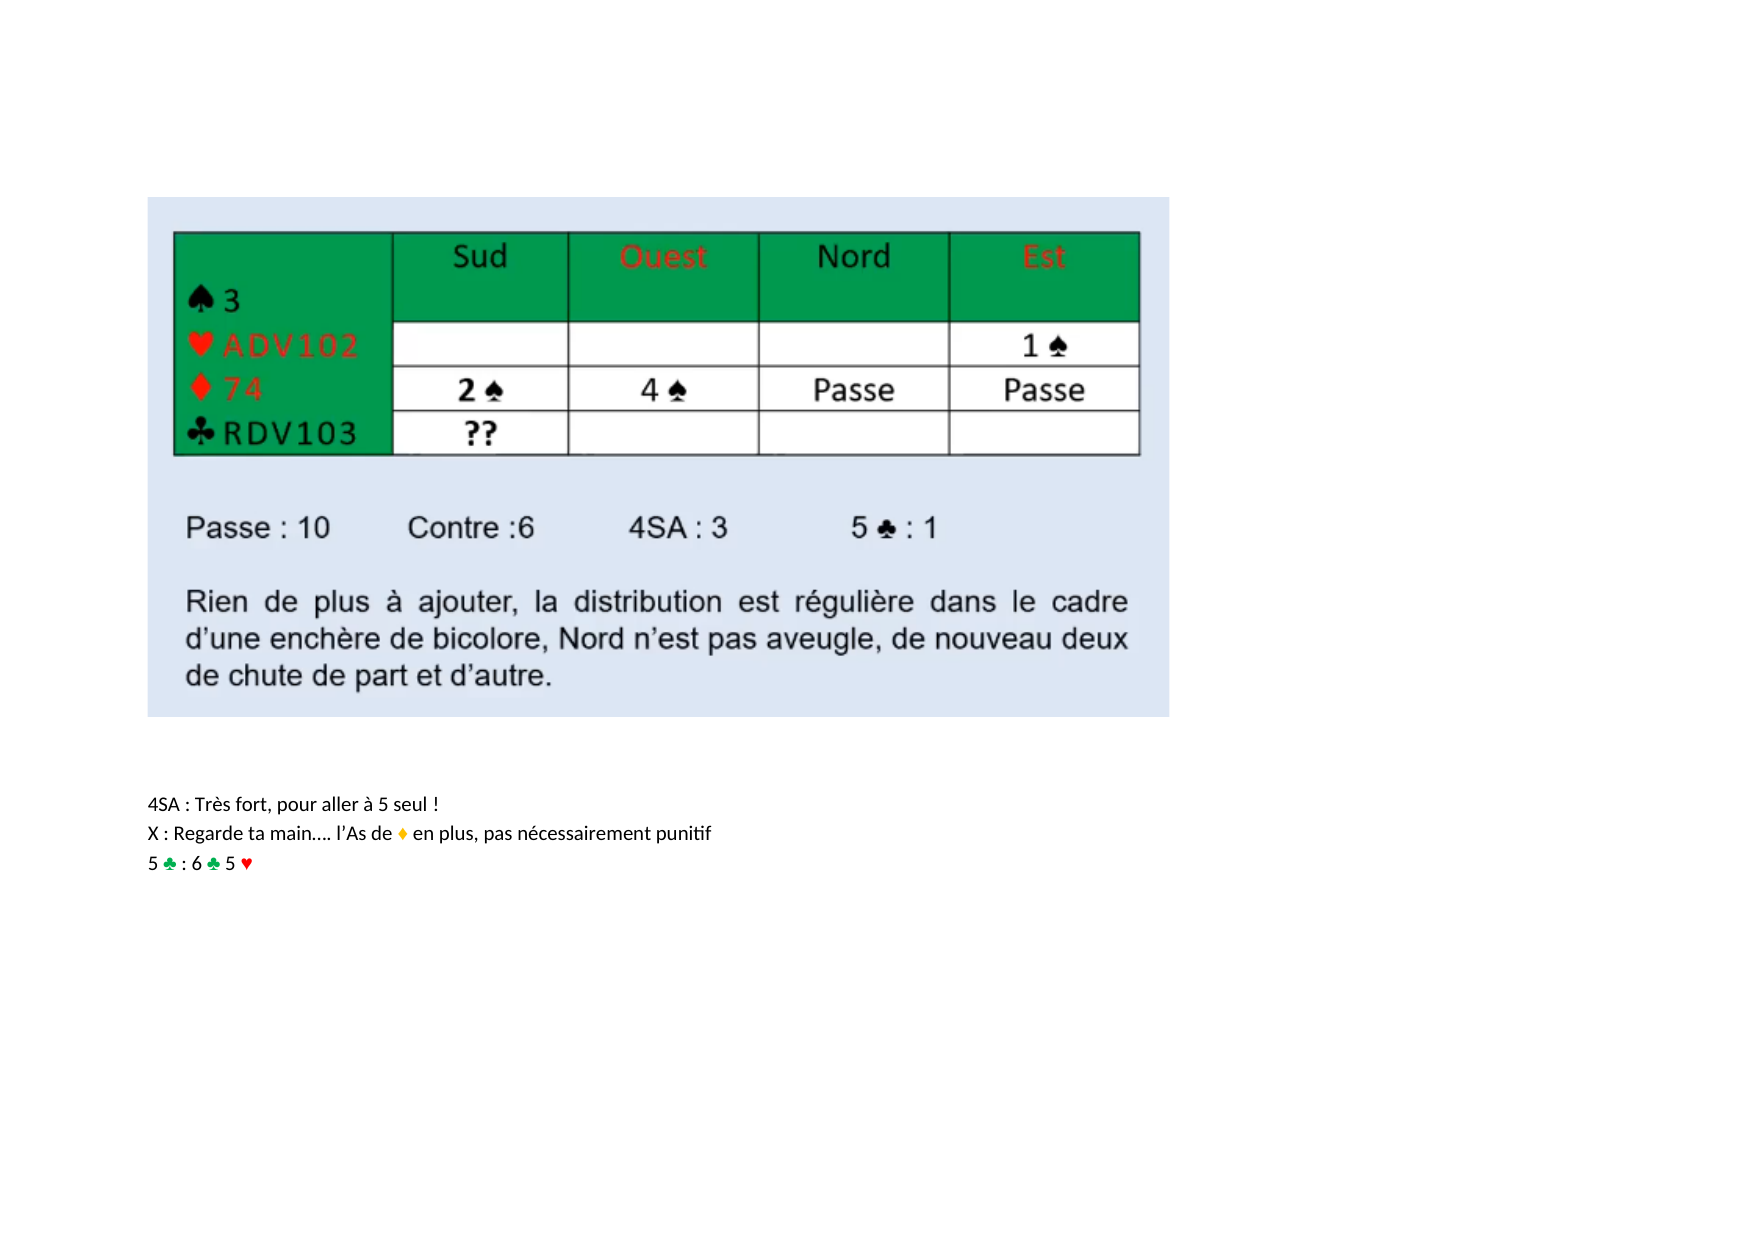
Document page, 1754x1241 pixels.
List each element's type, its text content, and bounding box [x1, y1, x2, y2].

text 4SA : Très fort, pour aller à 5 seul ! X : Regarde ta main…. l’As de ♦ en plus, pas nécessairement punitif 5 ♣ : 6 ♣ 5 ♥ [148, 791, 1606, 875]
picture [147, 197, 1170, 717]
